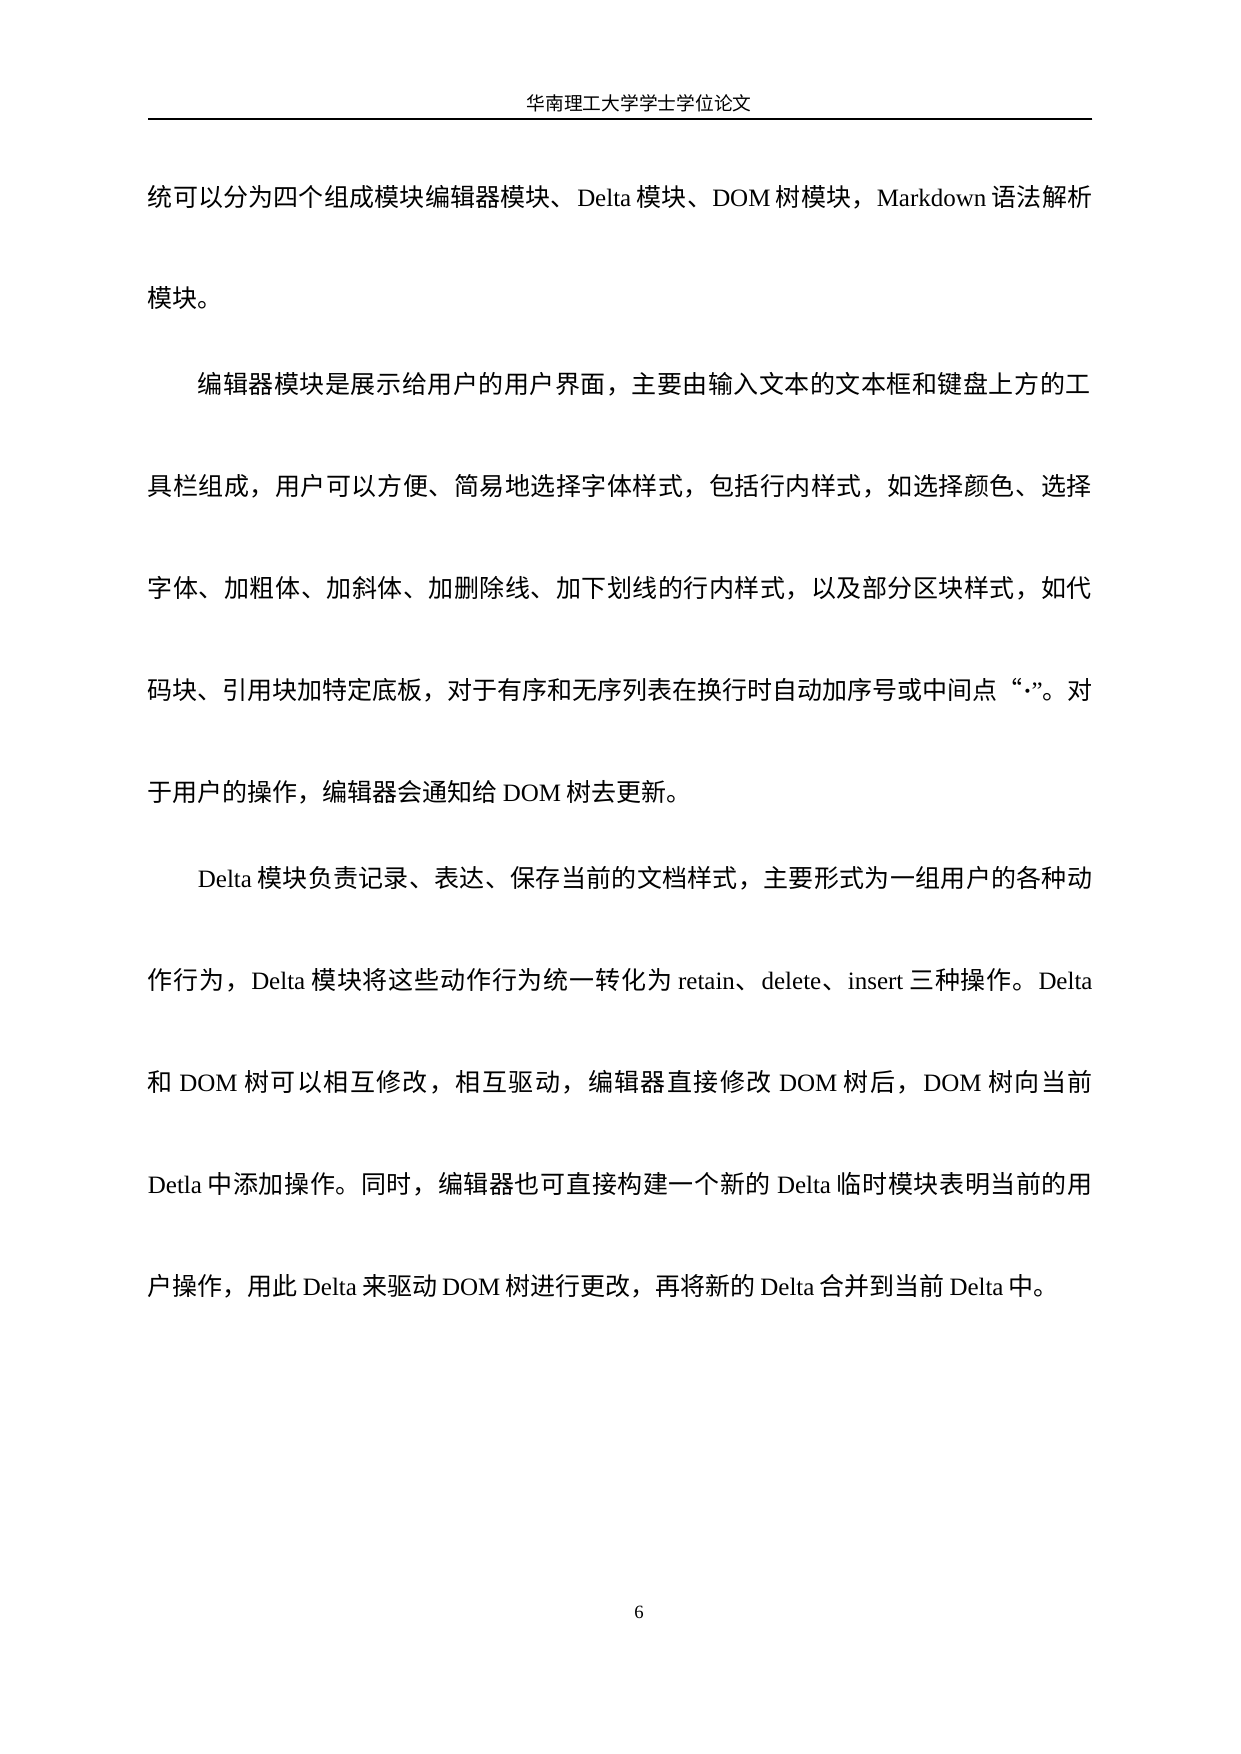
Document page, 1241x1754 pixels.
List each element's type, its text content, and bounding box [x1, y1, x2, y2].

text 编辑器模块是展示给用户的用户界面，主要由输入文本的文本框和键盘上方的工具栏组成，用户可以方便、简易地选择字体样式，包括行内样式，如选择颜色、选择字体、加粗体、加斜体、加删除线、加下划线的行内样式，以及部分区块样式，如代码块、引用块加特定底板，对于有序和无序列表在换行时自动加序号或中间点“·”。对于用户的操作，编辑器会通知给DOM树去更新。 [148, 349, 1092, 824]
text Delta模块负责记录、表达、保存当前的文档样式，主要形式为一组用户的各种动作行为，Delta模块将这些动作行为统一转化为retain、delete、insert三种操作。Delta和DOM树可以相互修改，相互驱动，编辑器直接修改DOM树后，DOM树向当前Detla中添加操作。同时，编辑器也可直接构建一个新的Delta临时模块表明当前的用户操作，用此Delta来驱动DOM树进行更改，再将新的Delta合并到当前Delta中。 [148, 843, 1092, 1318]
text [148, 161, 1092, 331]
